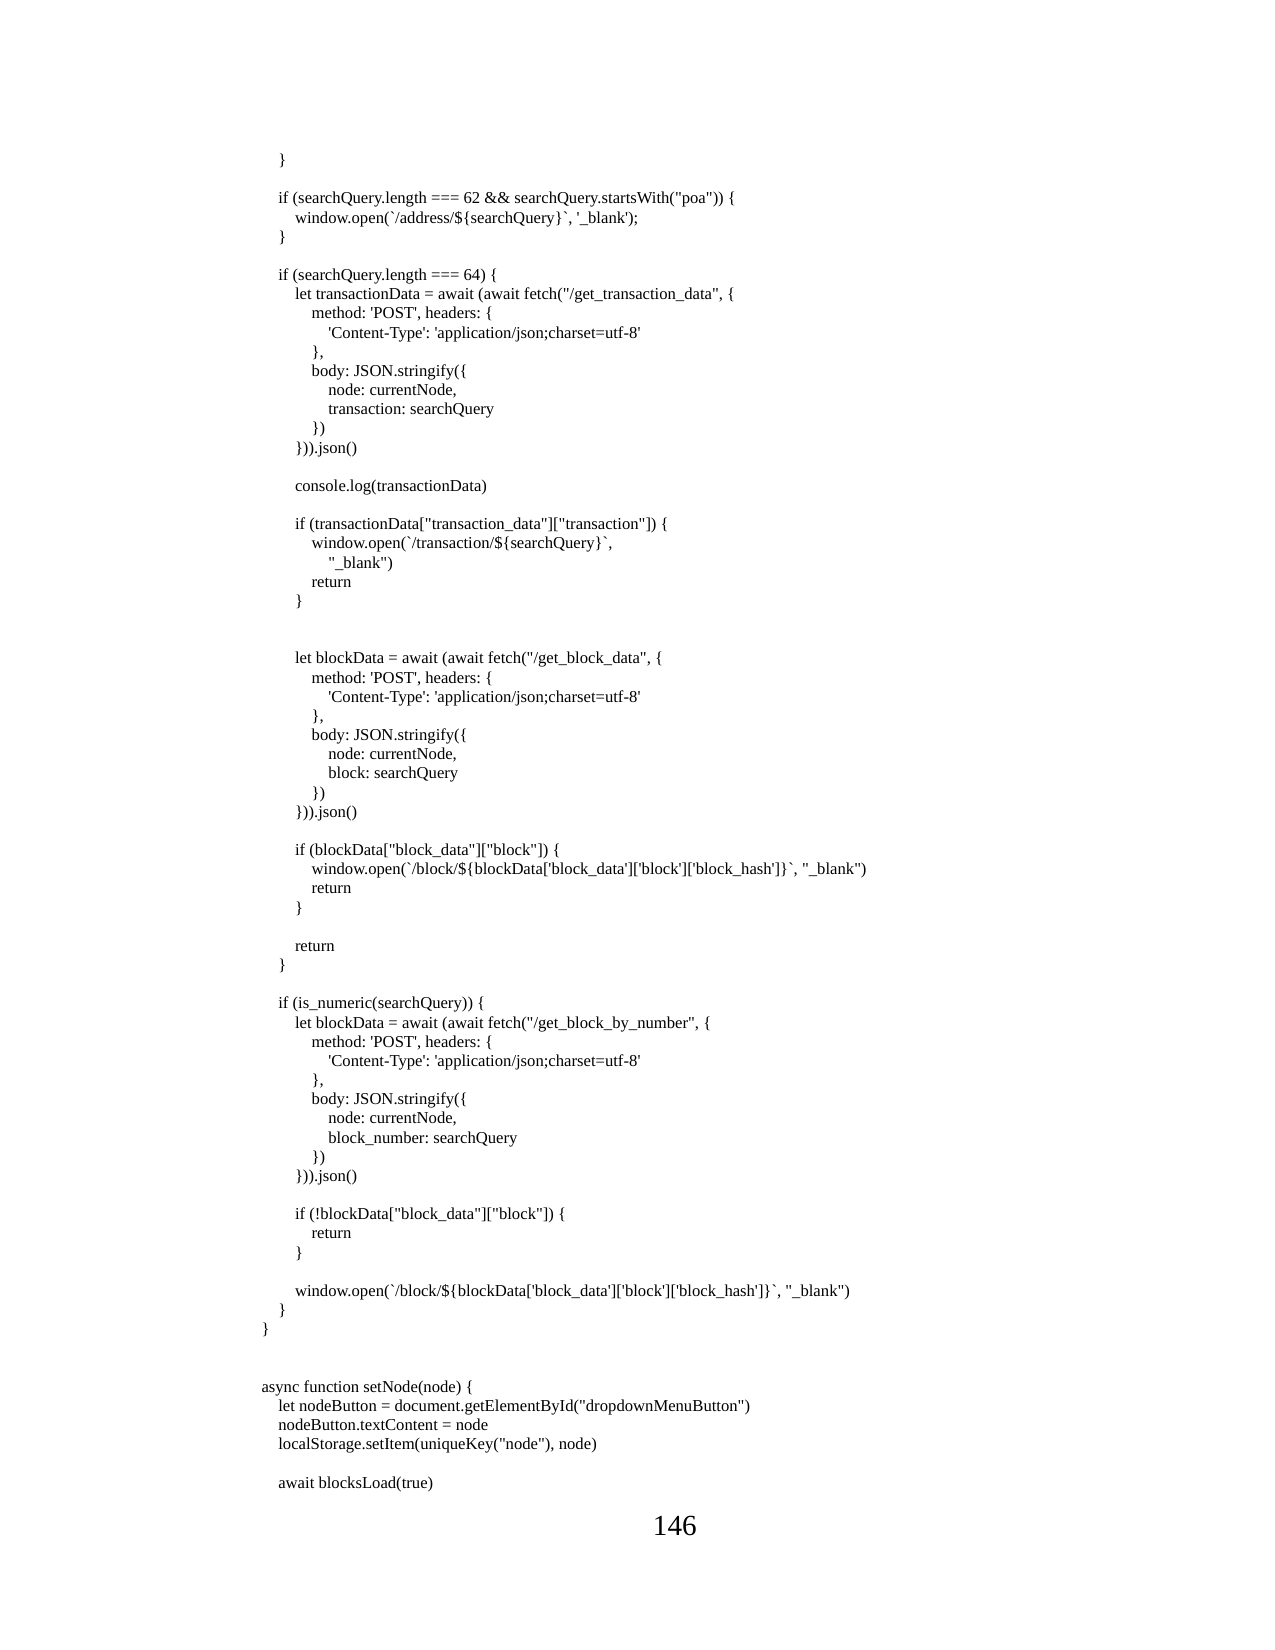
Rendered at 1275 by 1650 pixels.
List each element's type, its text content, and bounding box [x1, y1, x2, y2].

list })).json() [261, 437, 1125, 457]
list if (searchQuery.length === 64) { [261, 265, 1125, 284]
list }, [261, 1070, 1125, 1089]
list 'Content-Type': 'application/json;charset=utf-8' [261, 687, 1125, 706]
list return [261, 936, 1125, 955]
list method: 'POST', headers: { [261, 1032, 1125, 1051]
list if (transactionData["transaction_data"]["transaction"]) { [261, 514, 1125, 533]
list if (is_numeric(searchQuery)) { [261, 993, 1125, 1012]
list let transactionData = await (await fetch("/get_transaction_data", { [261, 284, 1125, 303]
list await blocksLoad(true) [261, 1472, 1125, 1492]
list })).json() [261, 1166, 1125, 1185]
list } [261, 1319, 1125, 1338]
list return [261, 878, 1125, 897]
list window.open(`/block/${blockData['block_data']['block']['block_hash']}`, "_blank") [261, 1281, 1125, 1300]
list let nodeButton = document.getElementById("dropdownMenuButton") [261, 1396, 1125, 1415]
list body: JSON.stringify({ [261, 1089, 1125, 1108]
list }) [261, 1147, 1125, 1166]
list } [261, 591, 1125, 610]
list } [261, 955, 1125, 974]
list } [261, 227, 1125, 246]
list return [261, 572, 1125, 591]
list }) [261, 782, 1125, 802]
list block_number: searchQuery [261, 1127, 1125, 1147]
list method: 'POST', headers: { [261, 667, 1125, 687]
list transaction: searchQuery [261, 399, 1125, 418]
list }, [261, 342, 1125, 361]
list nodeButton.textContent = node [261, 1415, 1125, 1434]
list async function setNode(node) { [261, 1377, 1125, 1396]
list body: JSON.stringify({ [261, 725, 1125, 744]
list }) [261, 418, 1125, 437]
list console.log(transactionData) [261, 476, 1125, 495]
list localStorage.setItem(uniqueKey("node"), node) [261, 1434, 1125, 1453]
list 'Content-Type': 'application/json;charset=utf-8' [261, 322, 1125, 342]
list 'Content-Type': 'application/json;charset=utf-8' [261, 1051, 1125, 1070]
list if (!blockData["block_data"]["block"]) { [261, 1204, 1125, 1223]
list } [261, 897, 1125, 917]
list "_blank") [261, 552, 1125, 572]
list block: searchQuery [261, 763, 1125, 782]
list node: currentNode, [261, 744, 1125, 763]
list } [261, 150, 1125, 169]
list window.open(`/block/${blockData['block_data']['block']['block_hash']}`, "_blank") [261, 859, 1125, 878]
list })).json() [261, 802, 1125, 821]
list } [261, 1242, 1125, 1262]
list let blockData = await (await fetch("/get_block_data", { [261, 648, 1125, 667]
list node: currentNode, [261, 1108, 1125, 1127]
list let blockData = await (await fetch("/get_block_by_number", { [261, 1012, 1125, 1032]
list if (blockData["block_data"]["block"]) { [261, 840, 1125, 859]
list if (searchQuery.length === 62 && searchQuery.startsWith("poa")) { [261, 188, 1125, 207]
list node: currentNode, [261, 380, 1125, 399]
list body: JSON.stringify({ [261, 361, 1125, 380]
list return [261, 1223, 1125, 1242]
list } [261, 1300, 1125, 1319]
list window.open(`/transaction/${searchQuery}`, [261, 533, 1125, 552]
list method: 'POST', headers: { [261, 303, 1125, 322]
list window.open(`/address/${searchQuery}`, '_blank'); [261, 207, 1125, 227]
list }, [261, 706, 1125, 725]
